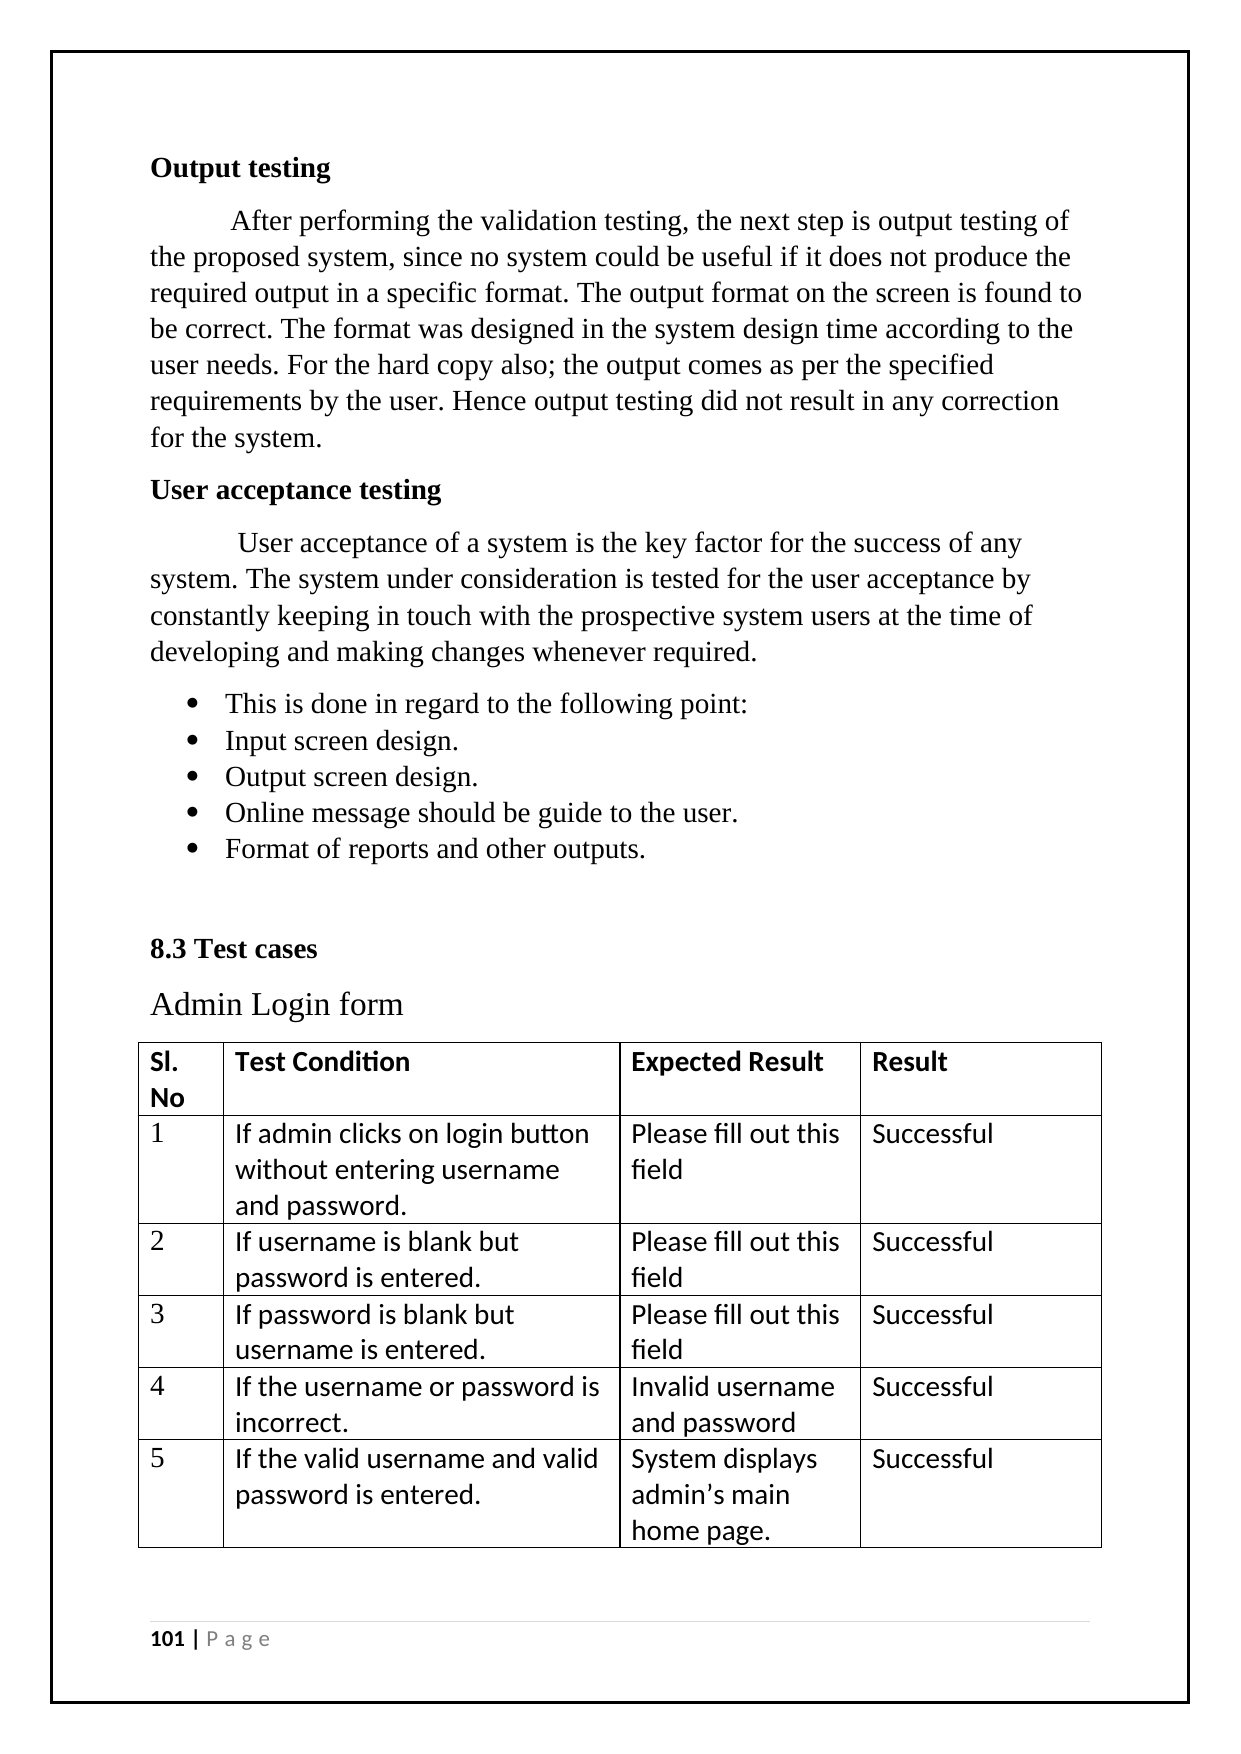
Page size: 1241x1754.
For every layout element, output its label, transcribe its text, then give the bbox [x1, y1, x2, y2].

table_header Test Condition [224, 1043, 619, 1114]
table_cell Invalid username and password [621, 1368, 860, 1439]
table_header Sl. No [139, 1043, 223, 1114]
table_cell 4 [139, 1368, 223, 1439]
table_cell 5 [139, 1440, 223, 1547]
table_cell Successful [861, 1116, 1101, 1222]
list Output screen design. [187, 759, 1090, 793]
list Online message should be guide to the user. [187, 795, 1090, 829]
list This is done in regard to the following point: [187, 687, 1090, 720]
table_cell 1 [139, 1116, 223, 1222]
table_cell Successful [861, 1296, 1101, 1367]
table_header Expected Result [621, 1043, 860, 1114]
table_cell Successful [861, 1224, 1101, 1295]
text After performing the validation testing, the next step is output testing of the proposed system, since no system could be useful if it does not produce the required output in a specific format. The output format on the screen is found to be correct. The format was designed in the system design time according to the user needs. For the hard copy also; the output comes as per the specified requirements by the user. Hence output testing did not result in any correction for the system. [150, 203, 1090, 453]
text 8.3 Test cases [150, 931, 1090, 965]
text User acceptance of a system is the key factor for the success of any system. The system under consideration is tested for the user acceptance by constantly keeping in touch with the prospective system users at the time of developing and making changes whenever required. [150, 525, 1090, 667]
list Format of reports and other outputs. [187, 832, 1090, 865]
table_cell If admin clicks on login button without entering username and password. [224, 1116, 619, 1222]
table_cell 2 [139, 1224, 223, 1295]
text Admin Login form [150, 984, 1090, 1022]
table_cell If the valid username and valid password is entered. [224, 1440, 619, 1547]
table_cell Successful [861, 1368, 1101, 1439]
table_cell If password is blank but username is entered. [224, 1296, 619, 1367]
text Output testing [150, 150, 1090, 183]
table_cell System displays admin’s main home page. [621, 1440, 860, 1547]
table_cell Please fill out this field [621, 1116, 860, 1222]
table_cell If the username or password is incorrect. [224, 1368, 619, 1439]
list Input screen design. [187, 723, 1090, 756]
table_cell Successful [861, 1440, 1101, 1547]
table_cell Please fill out this field [621, 1224, 860, 1295]
table_header Result [861, 1043, 1101, 1114]
table_cell If username is blank but password is entered. [224, 1224, 619, 1295]
text User acceptance testing [150, 472, 1090, 506]
table_cell 3 [139, 1296, 223, 1367]
table_cell Please fill out this field [621, 1296, 860, 1367]
